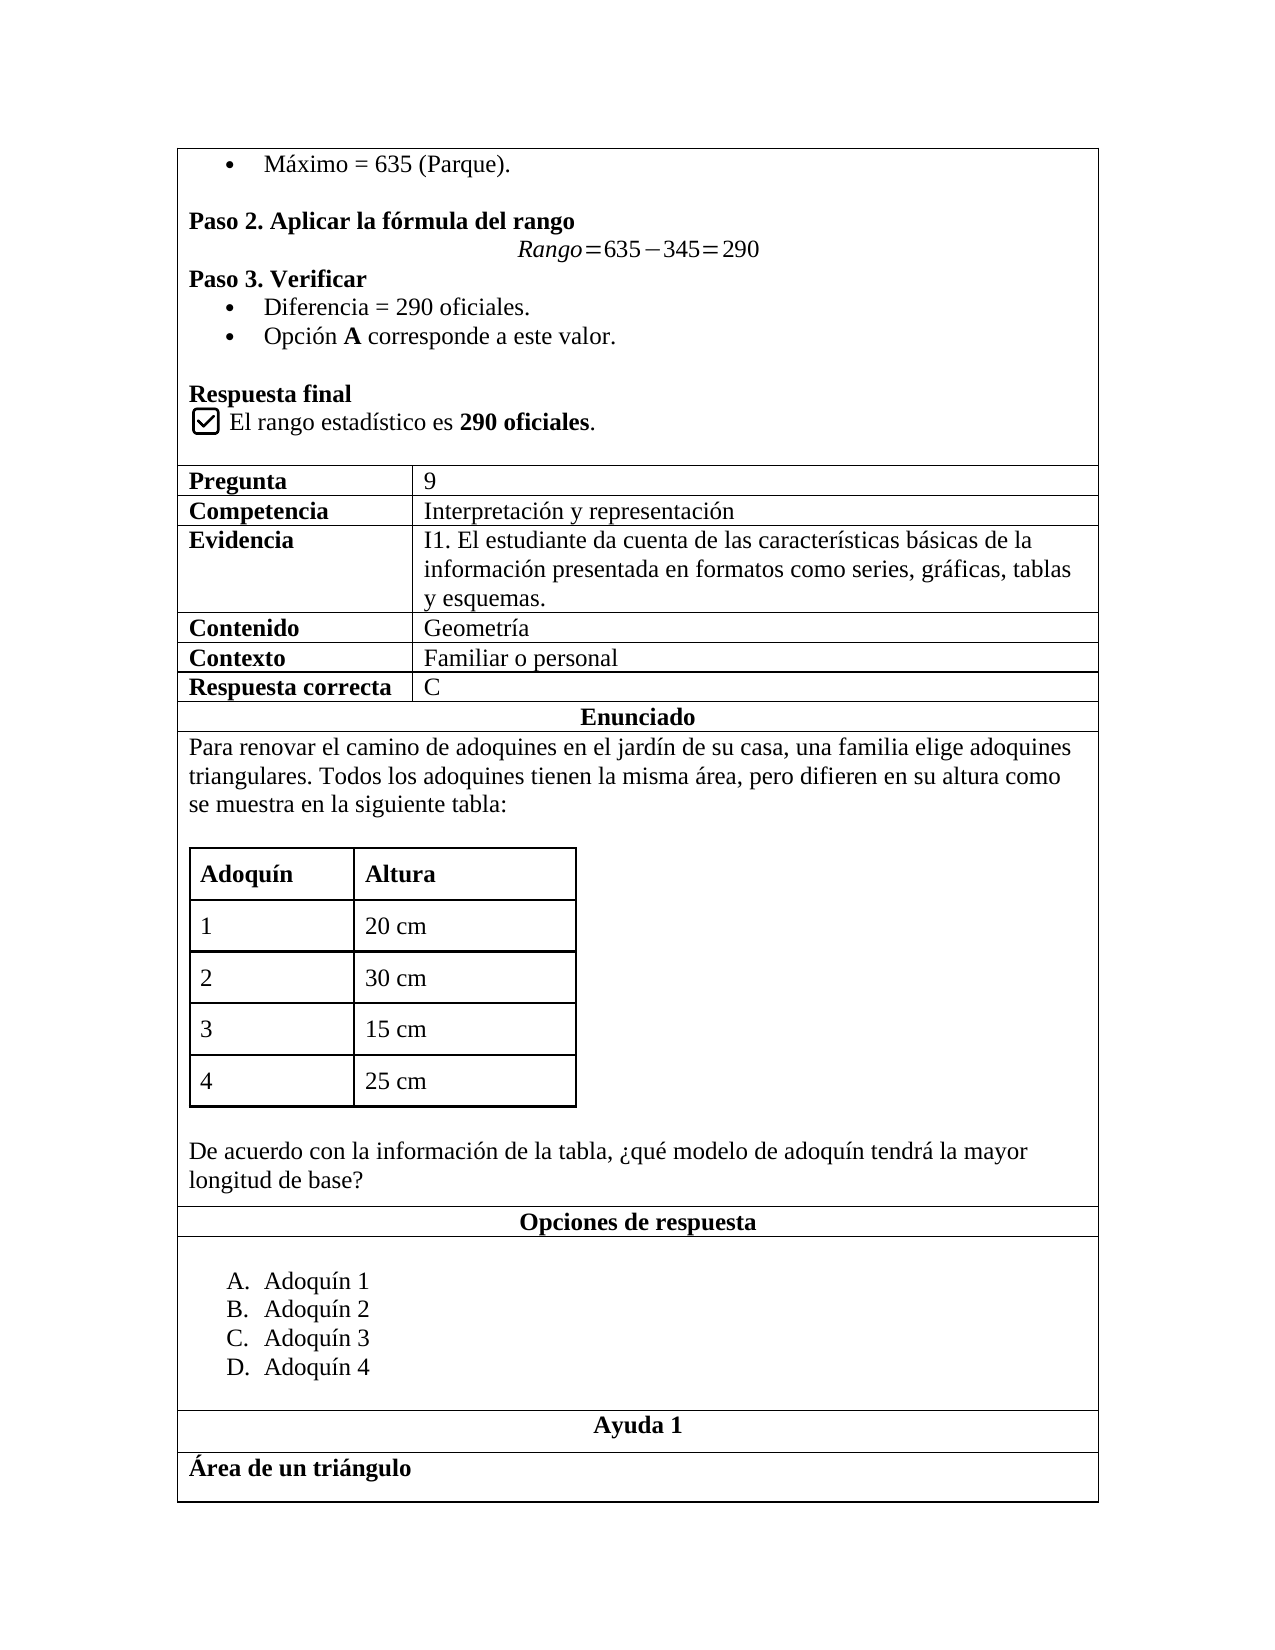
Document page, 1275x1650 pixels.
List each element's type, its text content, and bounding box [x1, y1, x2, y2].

table_cell C [413, 673, 1098, 701]
table_cell Ayuda 1 [178, 1411, 1098, 1452]
table_cell Evidencia [178, 526, 412, 612]
table_cell 9 [413, 466, 1098, 495]
table_cell Respuesta correcta [178, 673, 412, 701]
table_cell Familiar o personal [413, 643, 1098, 671]
table_cell Contenido [178, 613, 412, 642]
table_cell Geometría [413, 613, 1098, 642]
table_cell Interpretación y representación [413, 496, 1098, 524]
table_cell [178, 149, 1098, 465]
table_cell I1. El estudiante da cuenta de las características básicas de la información presentada en formatos como series, gráficas, tablas y esquemas. [413, 526, 1098, 612]
table_cell Opciones de respuesta [178, 1207, 1098, 1236]
table_cell Para renovar el camino de adoquines en el jardín de su casa, una familia elige adoquines triangulares. Todos los adoquines tienen la misma área, pero difieren en su altura como se muestra en la siguiente tabla: De acuerdo con la información de la tabla, ¿qué modelo de adoquín tendrá la mayor longitud de base? [178, 732, 1098, 1206]
table_cell Pregunta [178, 466, 412, 495]
table_cell Competencia [178, 496, 412, 524]
table_cell Enunciado [178, 702, 1098, 731]
table_cell Adoquín 1 Adoquín 2 Adoquín 3 Adoquín 4 [178, 1237, 1098, 1409]
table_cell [178, 1453, 1098, 1501]
table_cell Contexto [178, 643, 412, 671]
